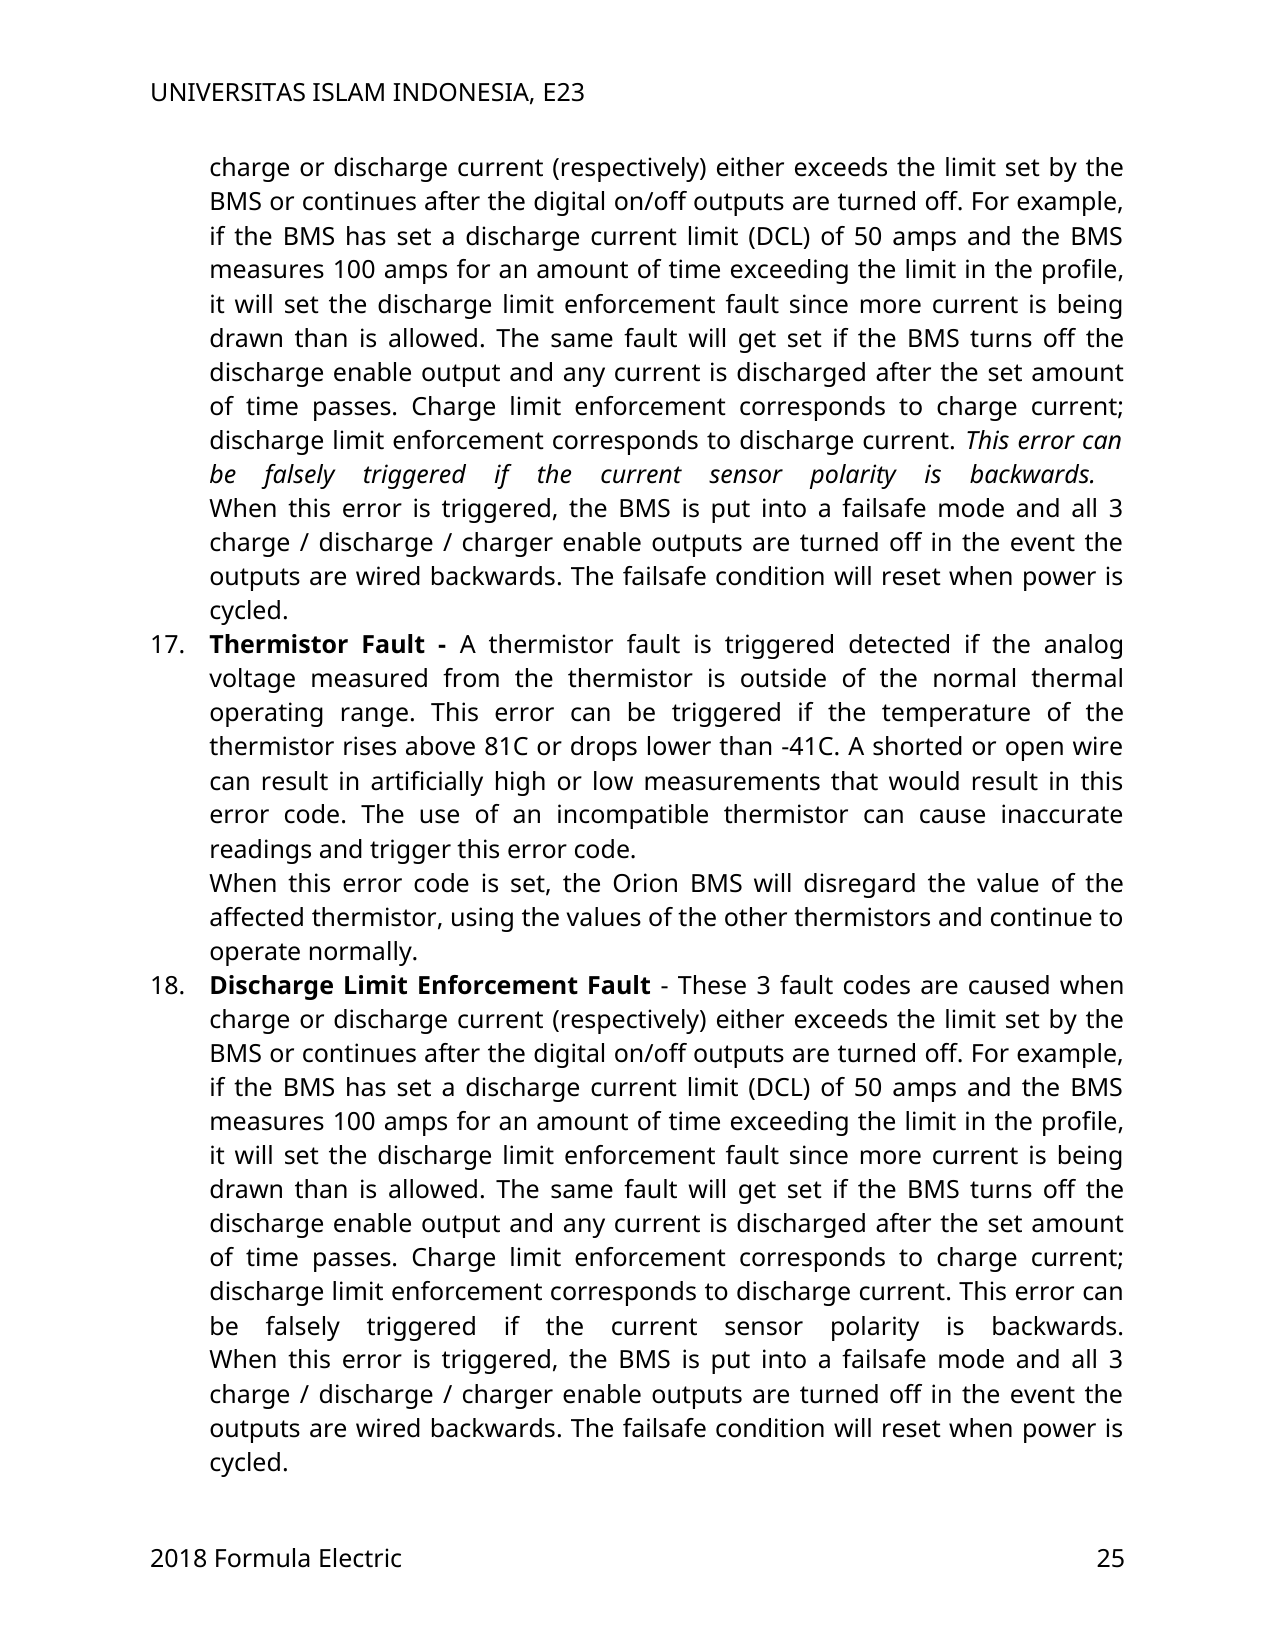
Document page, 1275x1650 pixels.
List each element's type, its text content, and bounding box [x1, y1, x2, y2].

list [150, 150, 1125, 627]
text When this error code is set, the Orion BMS will disregard the value of the affected thermistor, using the values of the other thermistors and continue to operate normally. [209, 865, 1125, 967]
list Discharge Limit Enforcement Fault - These 3 fault codes are caused when charge or discharge current (respectively) either exceeds the limit set by the BMS or continues after the digital on/off outputs are turned off. For example, if the BMS has set a discharge current limit (DCL) of 50 amps and the BMS measures 100 amps for an amount of time exceeding the limit in the profile, it will set the discharge limit enforcement fault since more current is being drawn than is allowed. The same fault will get set if the BMS turns off the discharge enable output and any current is discharged after the set amount of time passes. Charge limit enforcement corresponds to charge current; discharge limit enforcement corresponds to discharge current. This error can be falsely triggered if the current sensor polarity is backwards. When this error is triggered, the BMS is put into a failsafe mode and all 3 charge / discharge / charger enable outputs are turned off in the event the outputs are wired backwards. The failsafe condition will reset when power is cycled. [150, 967, 1125, 1478]
list Thermistor Fault - A thermistor fault is triggered detected if the analog voltage measured from the thermistor is outside of the normal thermal operating range. This error can be triggered if the temperature of the thermistor rises above 81C or drops lower than -41C. A shorted or open wire can result in artificially high or low measurements that would result in this error code. The use of an incompatible thermistor can cause inaccurate readings and trigger this error code. [150, 627, 1125, 865]
